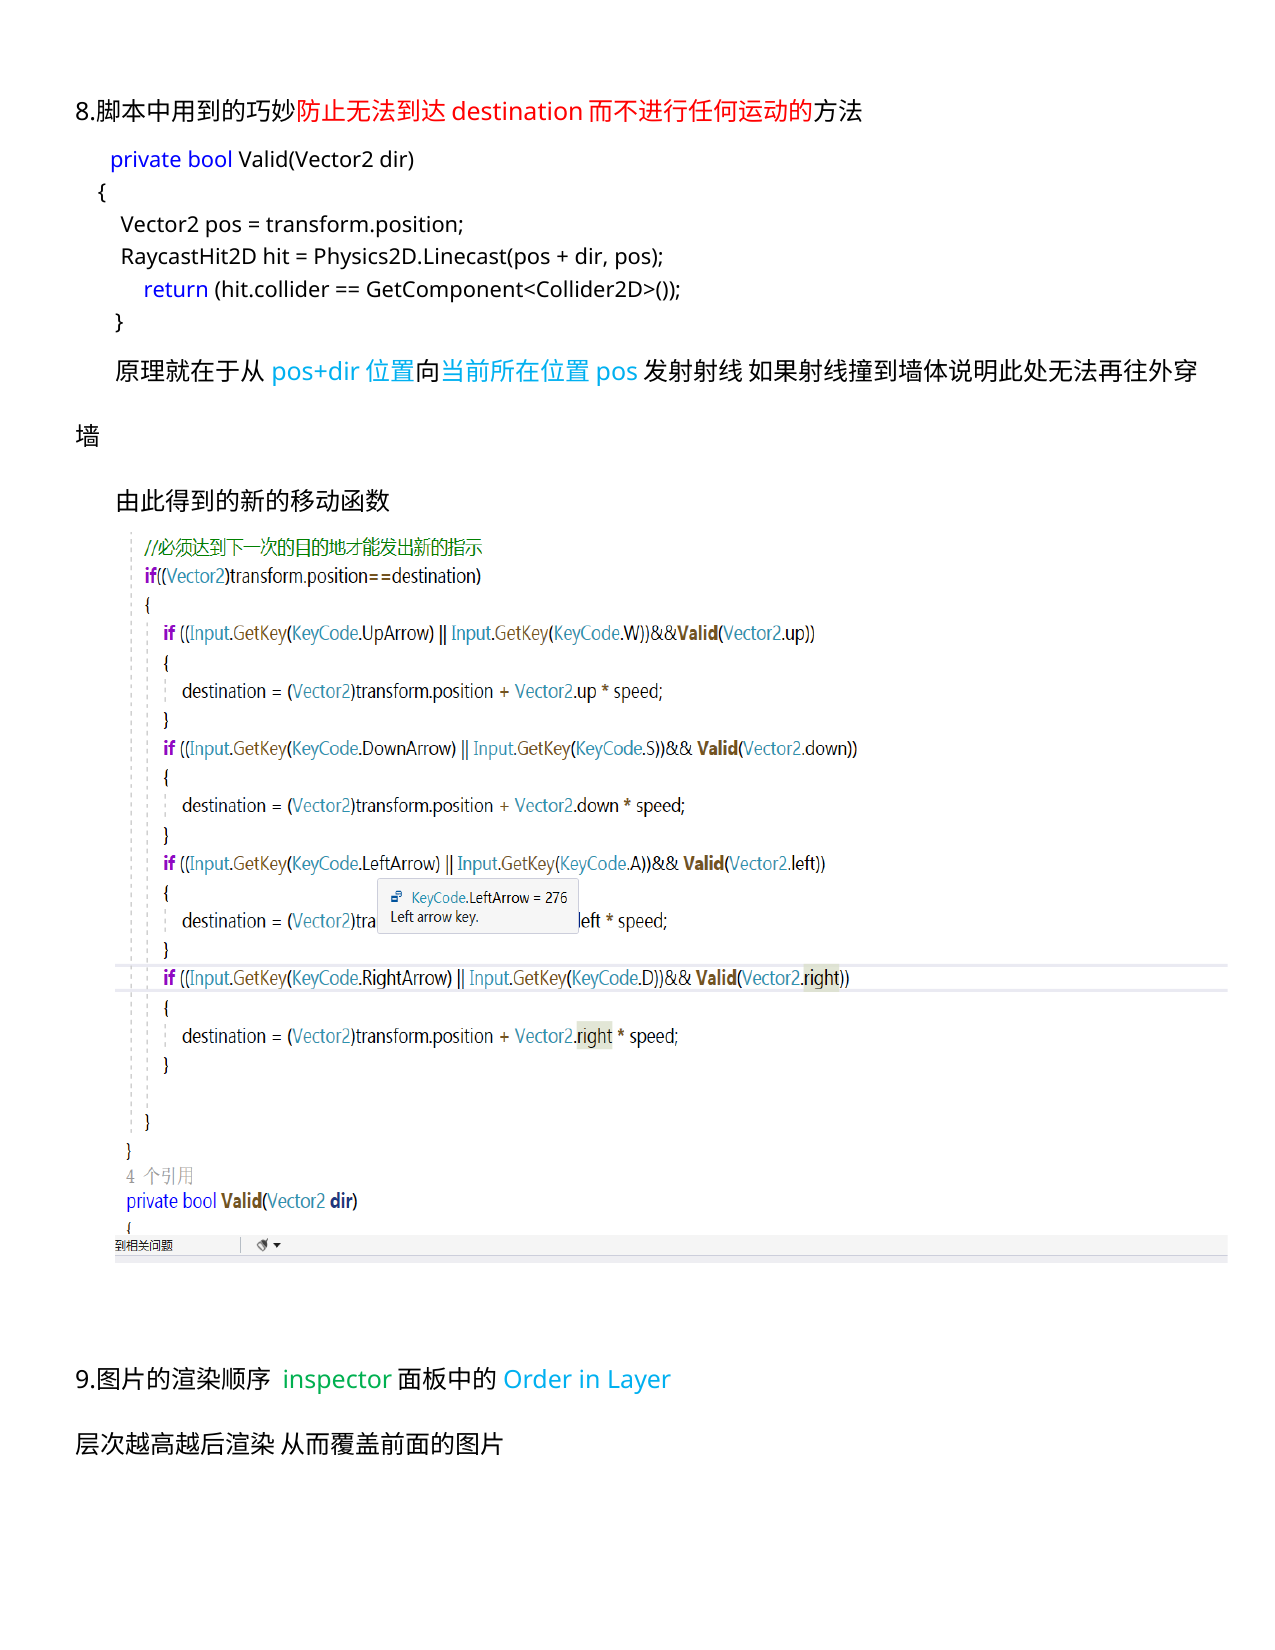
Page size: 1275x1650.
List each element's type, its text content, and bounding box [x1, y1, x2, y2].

text 9.图片的渲染顺序 inspector面板中的 Order in Layer [75, 1345, 1200, 1410]
text } [75, 305, 1200, 337]
text { [75, 175, 1200, 207]
text private bool Valid(Vector2 dir) [75, 142, 1200, 175]
text 8.脚本中用到的巧妙防止无法到达destination而不进行任何运动的方法 [75, 77, 1200, 142]
picture [115, 532, 1228, 1263]
text Vector2 pos = transform.position; [75, 207, 1200, 240]
text RaycastHit2D hit = Physics2D.Linecast(pos + dir, pos); [75, 240, 1200, 272]
text 层次越高越后渲染 从而覆盖前面的图片 [75, 1410, 1200, 1475]
text 原理就在于从 pos+dir位置向当前所在位置pos发射射线 如果射线撞到墙体说明此处无法再往外穿墙 [75, 337, 1200, 467]
text return (hit.collider == GetComponent<Collider2D>()); [75, 272, 1200, 305]
text 由此得到的新的移动函数 [75, 467, 1200, 532]
